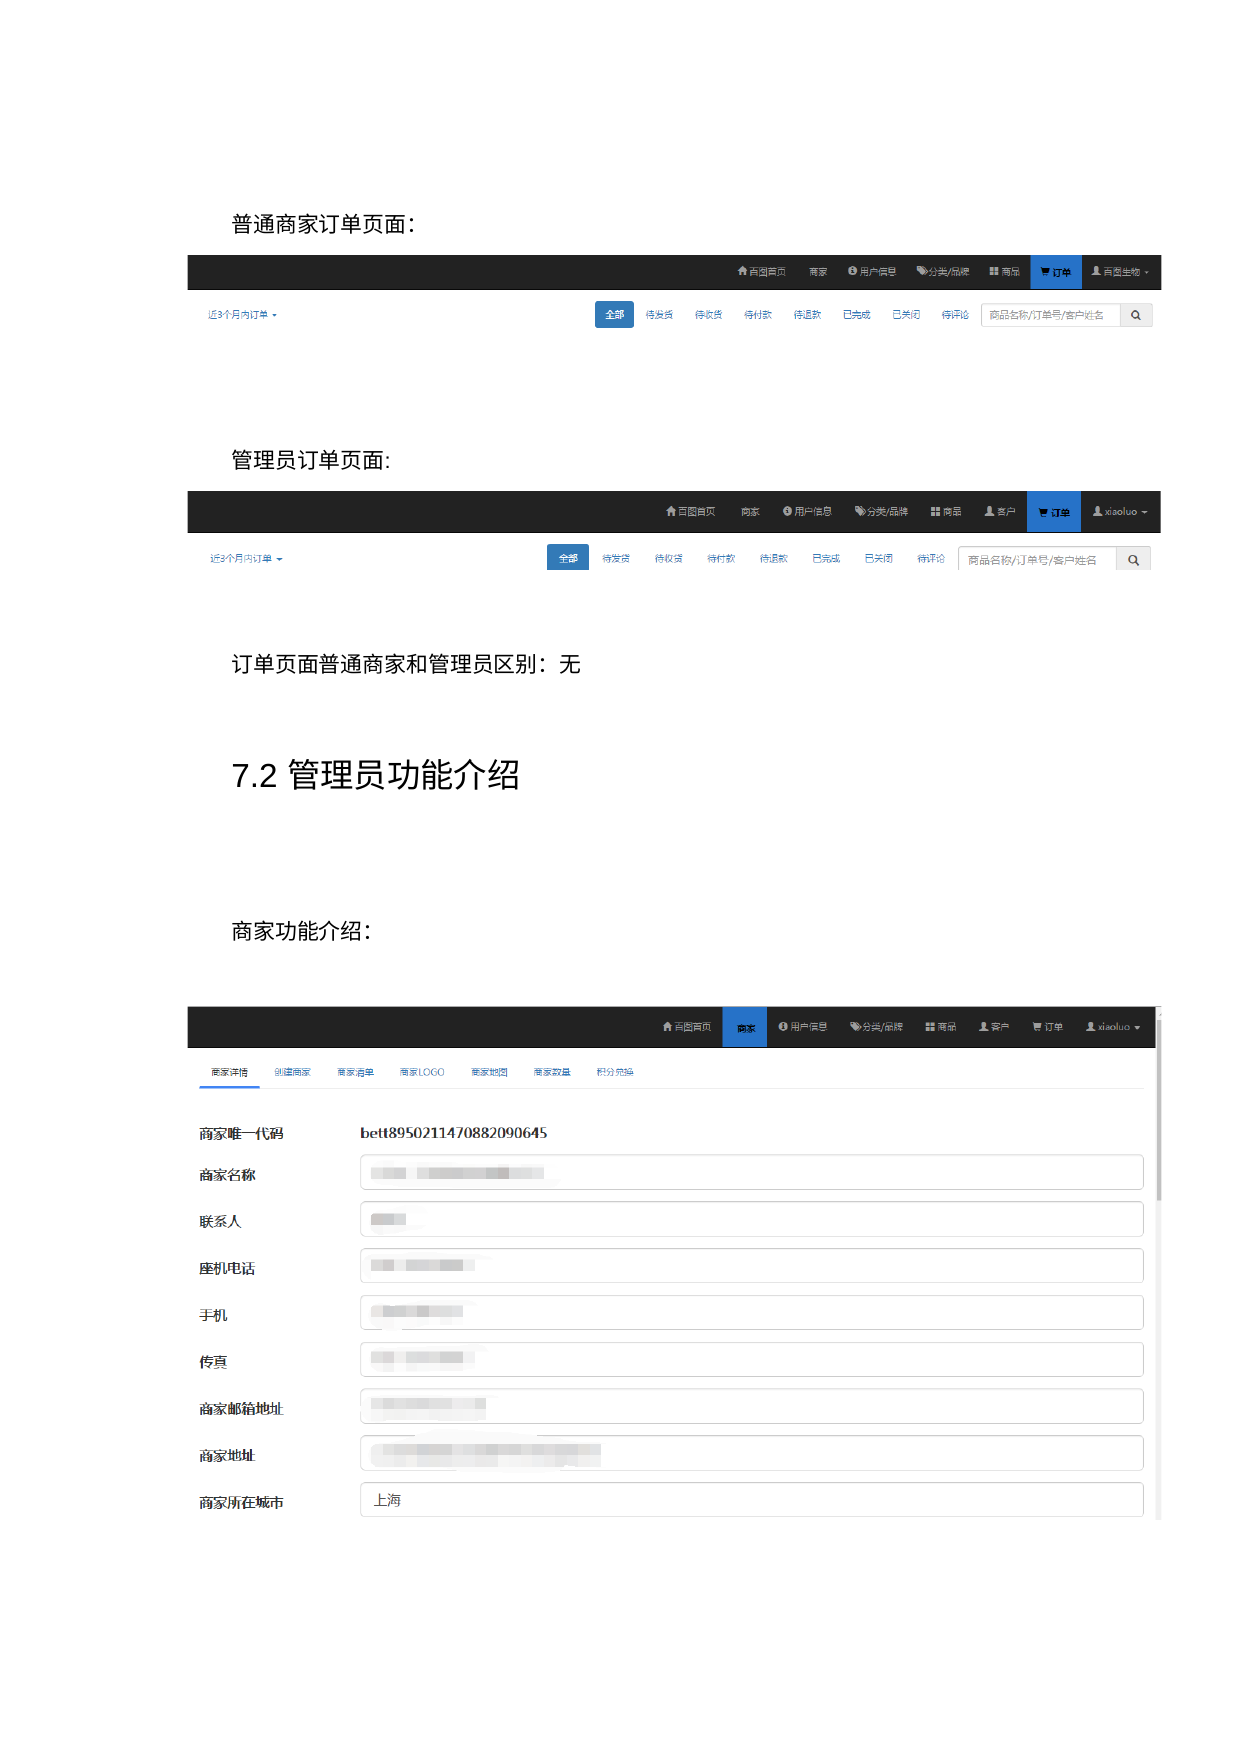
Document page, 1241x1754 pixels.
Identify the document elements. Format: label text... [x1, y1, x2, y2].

picture [187, 255, 1162, 368]
text 7.2 管理员功能介绍 [187, 740, 1053, 805]
picture [187, 1006, 1162, 1520]
picture [187, 491, 1161, 570]
text 订单页面普通商家和管理员区别：无 [187, 647, 1053, 679]
text 管理员订单页面: [187, 443, 1053, 476]
text 商家功能介绍： [187, 913, 1053, 946]
text 普通商家订单页面： [187, 207, 1053, 239]
